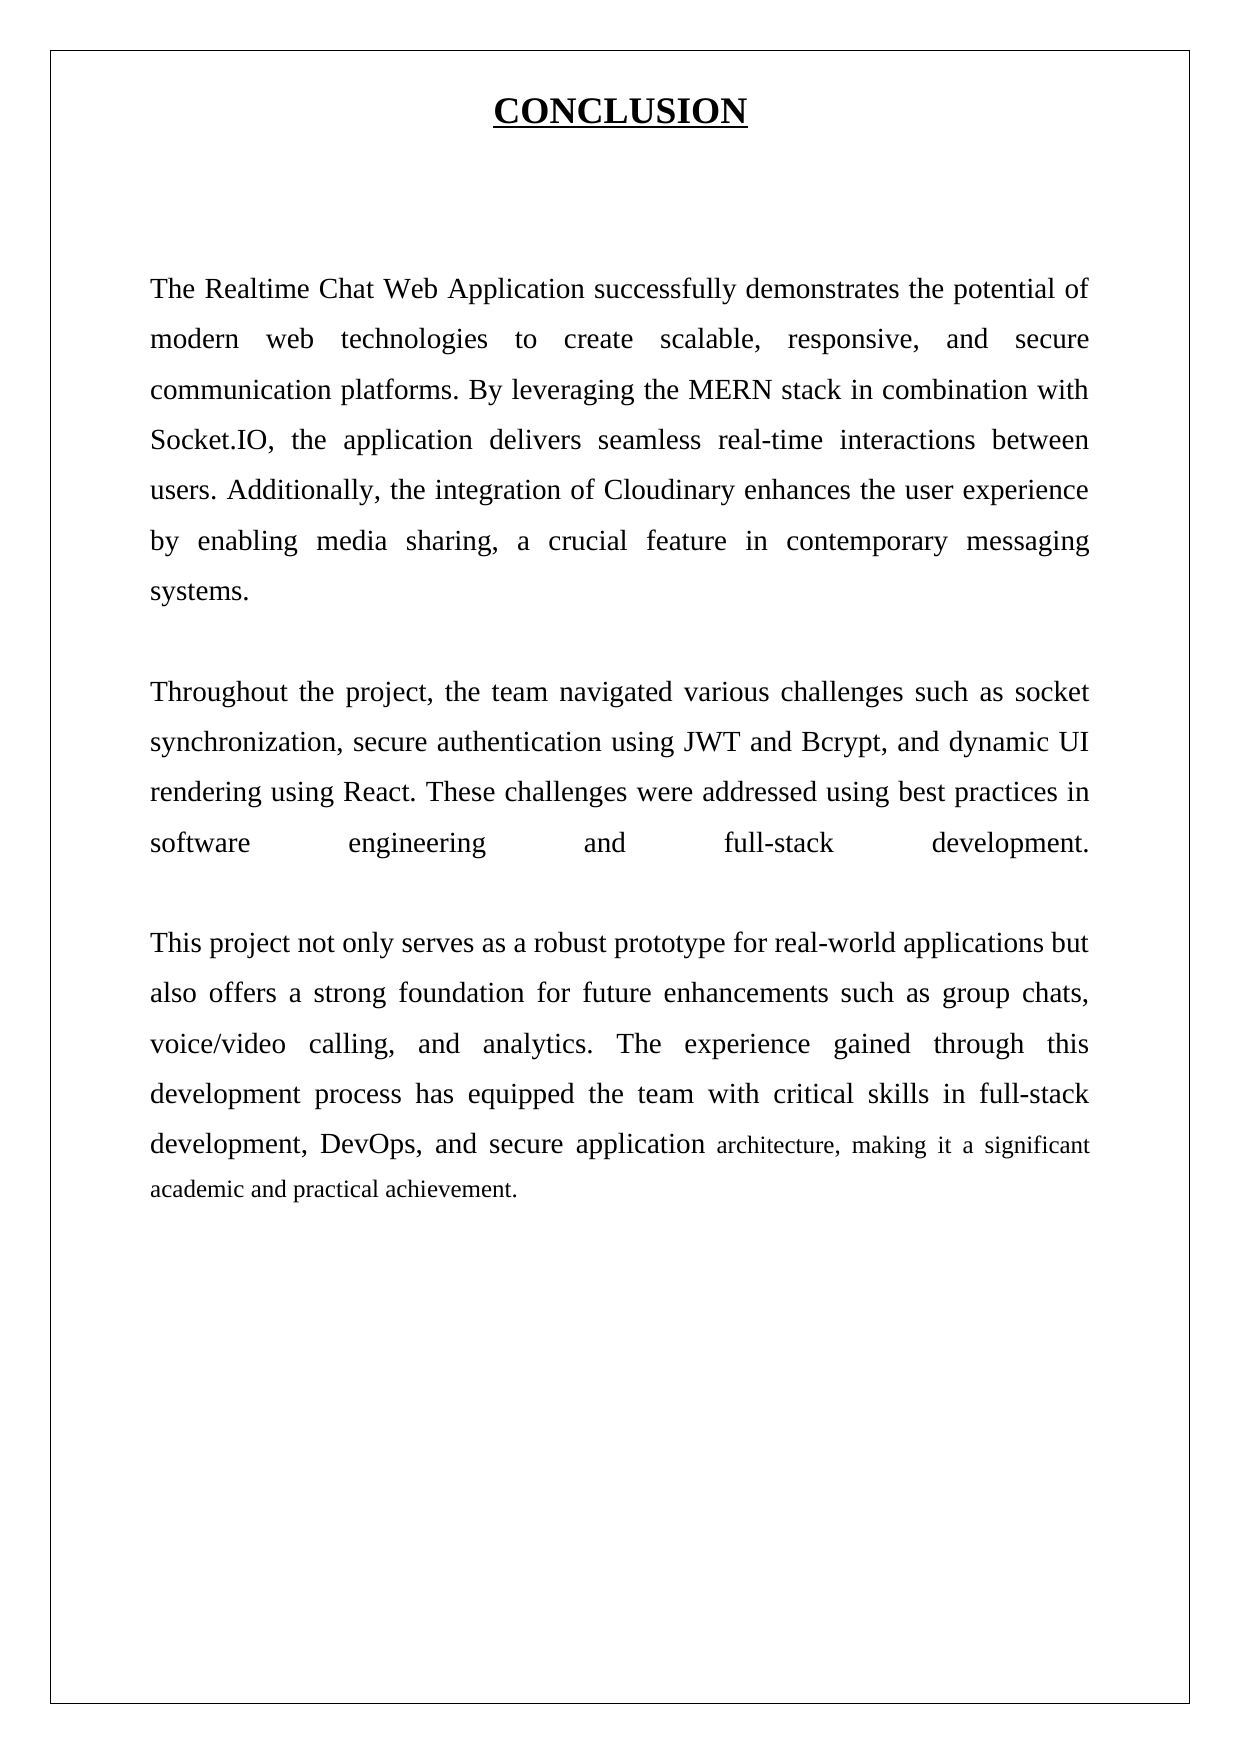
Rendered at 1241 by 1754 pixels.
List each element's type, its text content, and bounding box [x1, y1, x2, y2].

subtitle CONCLUSION [150, 89, 1090, 132]
text The Realtime Chat Web Application successfully demonstrates the potential of modern web technologies to create scalable, responsive, and secure communication platforms. By leveraging the MERN stack in combination with Socket.IO, the application delivers seamless real-time interactions between users. Additionally, the integration of Cloudinary enhances the user experience by enabling media sharing, a crucial feature in contemporary messaging systems. Throughout the project, the team navigated various challenges such as socket synchronization, secure authentication using JWT and Bcrypt, and dynamic UI rendering using React. These challenges were addressed using best practices in software engineering and full-stack development. This project not only serves as a robust prototype for real-world applications but also offers a strong foundation for future enhancements such as group chats, voice/video calling, and analytics. The experience gained through this development process has equipped the team with critical skills in full-stack development, DevOps, and secure application architecture, making it a significant academic and practical achievement. [150, 271, 1090, 1203]
